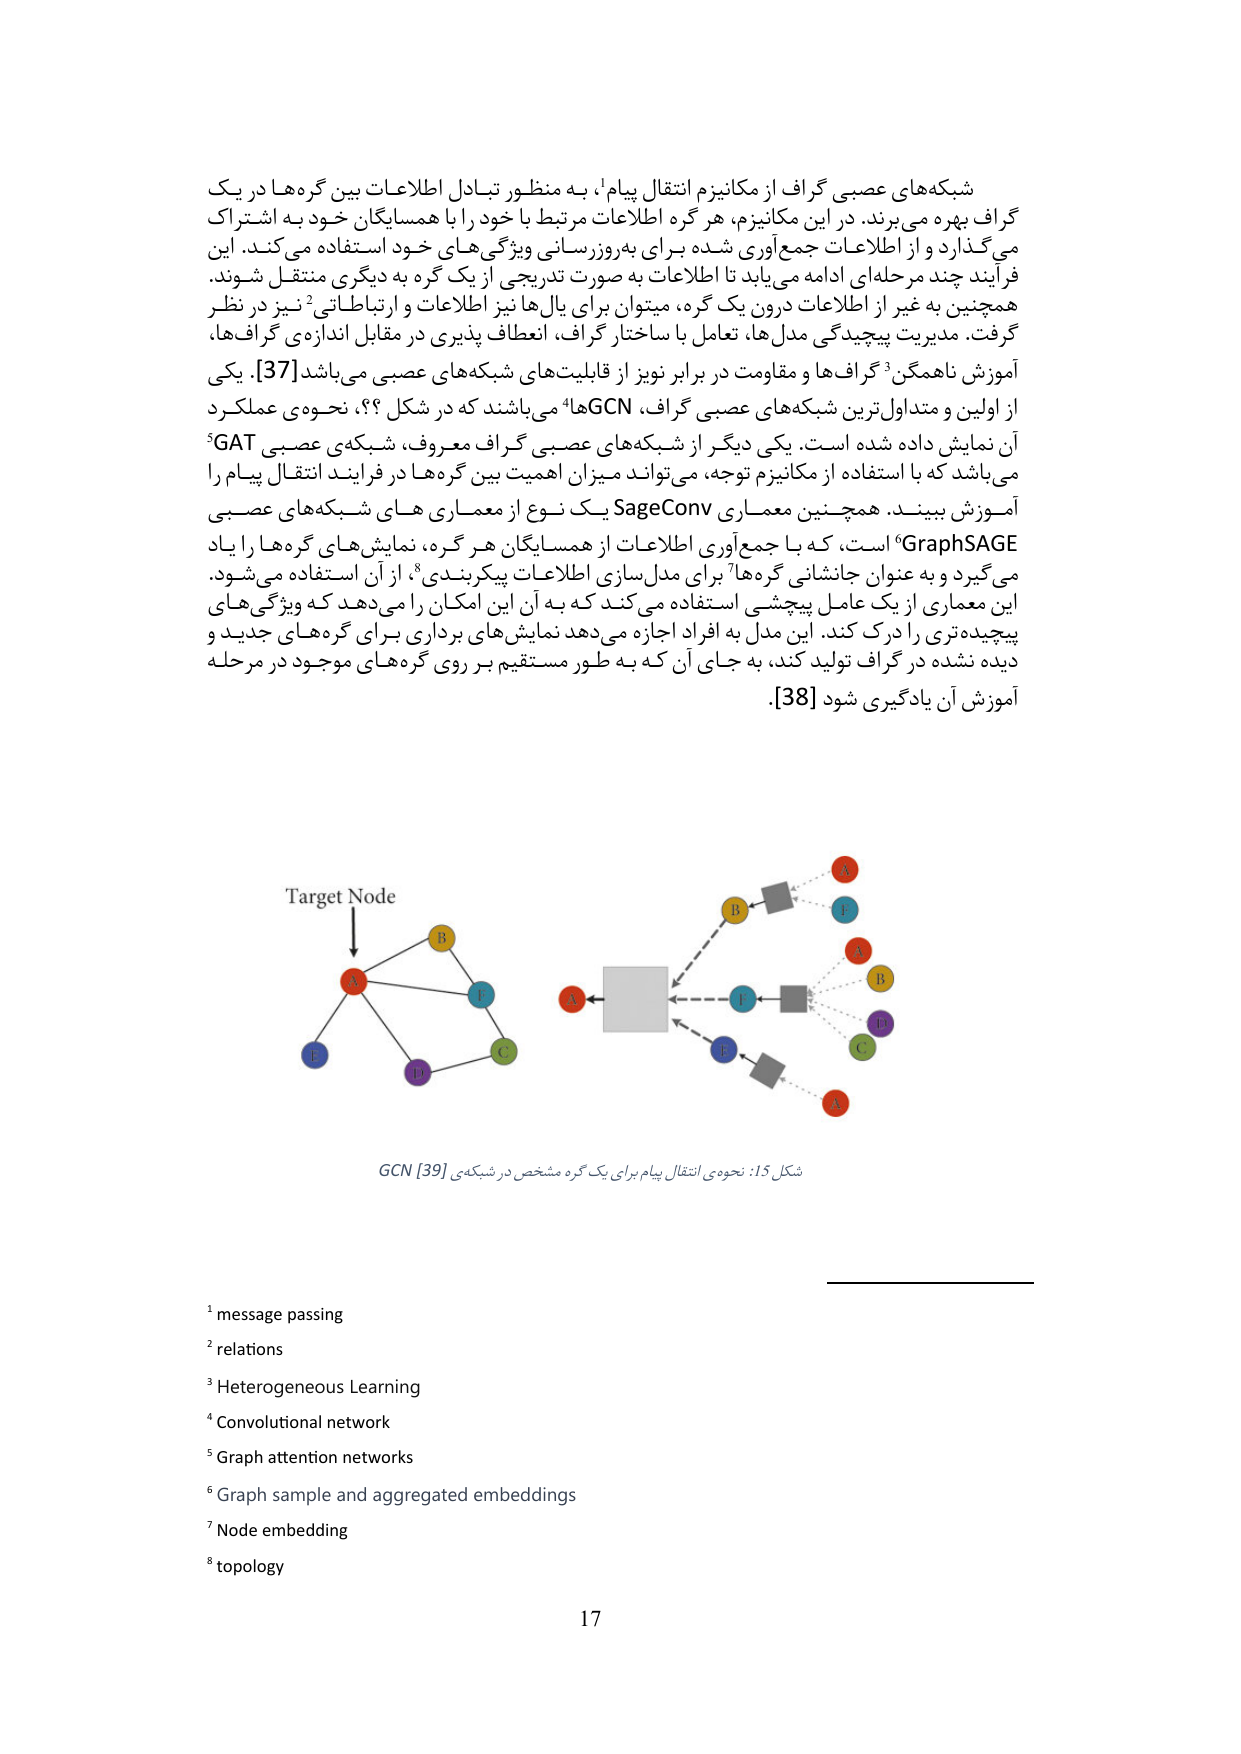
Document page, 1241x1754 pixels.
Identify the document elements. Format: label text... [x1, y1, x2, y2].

text شبکه‌های عصبی گراف از مکانیزم انتقال پیام، به منظور تبادل اطلاعات بین گره‌ها در یک گراف بهره می‌برند. در این مکانیزم، هر گره اطلاعات مرتبط با خود را با همسایگان خود به اشتراک می‌گذارد و از اطلاعات جمع‌آوری شده برای به‌روزرسانی ویژگی‌های خود استفاده می‌کند. این فرآیند چند مرحله‌ای ادامه می‌یابد تا اطلاعات به صورت تدریجی از یک گره به دیگری منتقل شوند. همچنین به غیر از اطلاعات درون یک گره، میتوان برای یال‌ها نیز اطلاعات و ارتباطاتی نیز در نظر گرفت. مدیریت پیچیدگی مدل‌ها، تعامل با ساختار گراف، انعطاف پذیری در مقابل اندازه‌ی گراف‌ها، آموزش ناهمگن گراف‌ها و مقاومت در برابر نویز از قابلیت‌های شبکه‌های عصبی می‌باشد[37]. یکی از اولین و متداول‌ترین شبکه‌های عصبی گراف، GCN‌ها می‌باشند که در شکل ؟؟، نحوه‌ی عملکرد آن نمایش داده شده است. یکی دیگر از شبکه‌های عصبی گراف معروف، شبکه‌ی عصبی GAT‌ می‌باشد که با استفاده از مکانیزم توجه، می‌تواند میزان اهمیت بین گره‌ها در فرایند انتقال پیام را آموزش ببیند. همچنین معماری SageConv یک نوع از معماری های شبکه‌های عصبی GraphSAGE‌ است، که با جمع‌آوری اطلاعات از همسایگان هر گره، نمایش‌های گره‌ها را یاد می‌گیرد و به عنوان جانشانی گره‌ها برای مدل‌سازی اطلاعات پیکر‌بندی، از آن استفاده می‌شود. این معماری از یک عامل پیچشی استفاده می‌کند که به آن این امکان را می‌دهد که ویژگی‌های پیچیده‌تری را درک کند. این مدل به افراد اجازه می‌دهد نمایش‌های برداری برای گره‌های جدید و دیده نشده در گراف تولید کند، به جای آن که به طور مستقیم بر روی گره‌های موجود در مرحله آموزش آن یادگیری شود [38]. Top of Form [207, 177, 1018, 715]
picture [263, 833, 917, 1140]
text شکل 15: نحوه‌ی انتقال پیام برای یک گره مشخص در شبکه‌ی GCN [39] [207, 1158, 1018, 1183]
